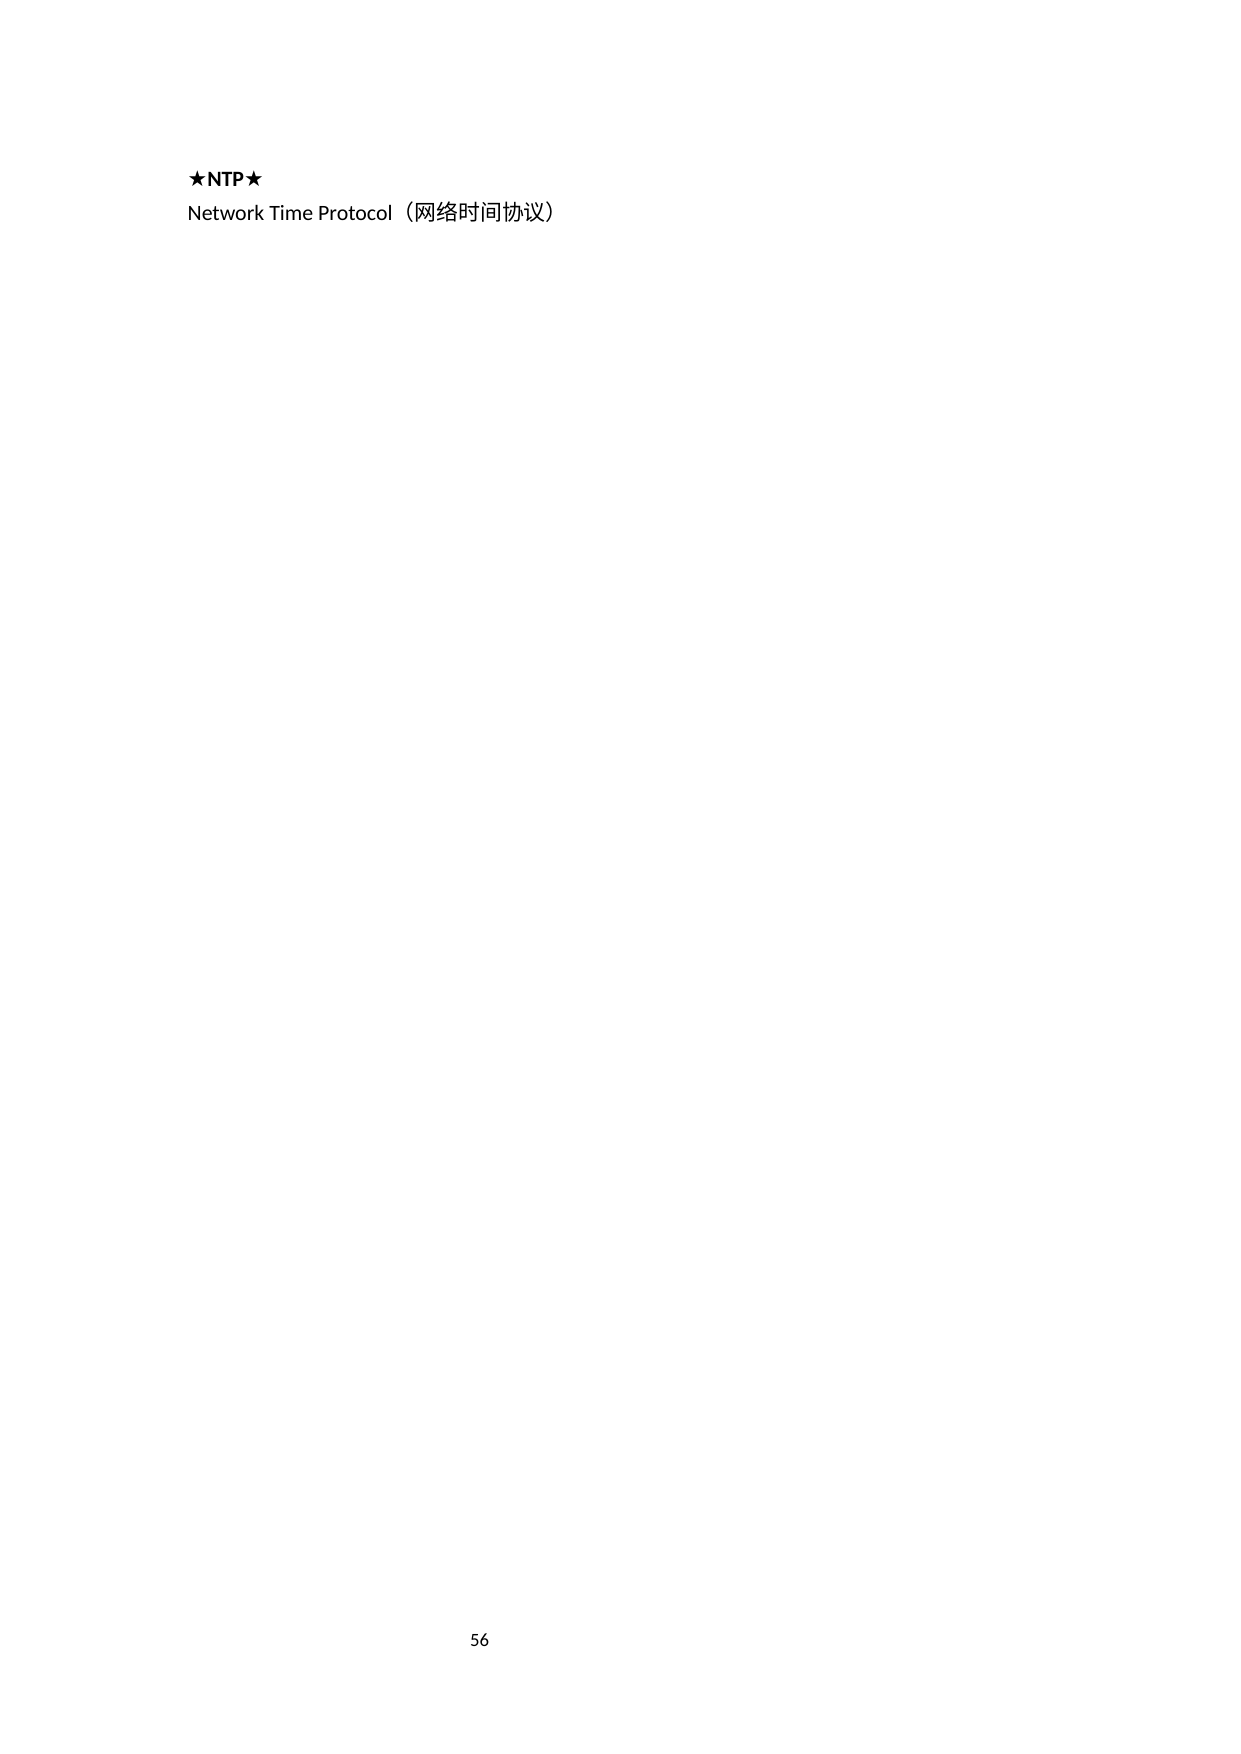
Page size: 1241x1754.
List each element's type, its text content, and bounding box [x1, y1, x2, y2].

text Network Time Protocol（网络时间协议） [187, 194, 1053, 227]
text ★NTP★ [187, 162, 1053, 194]
